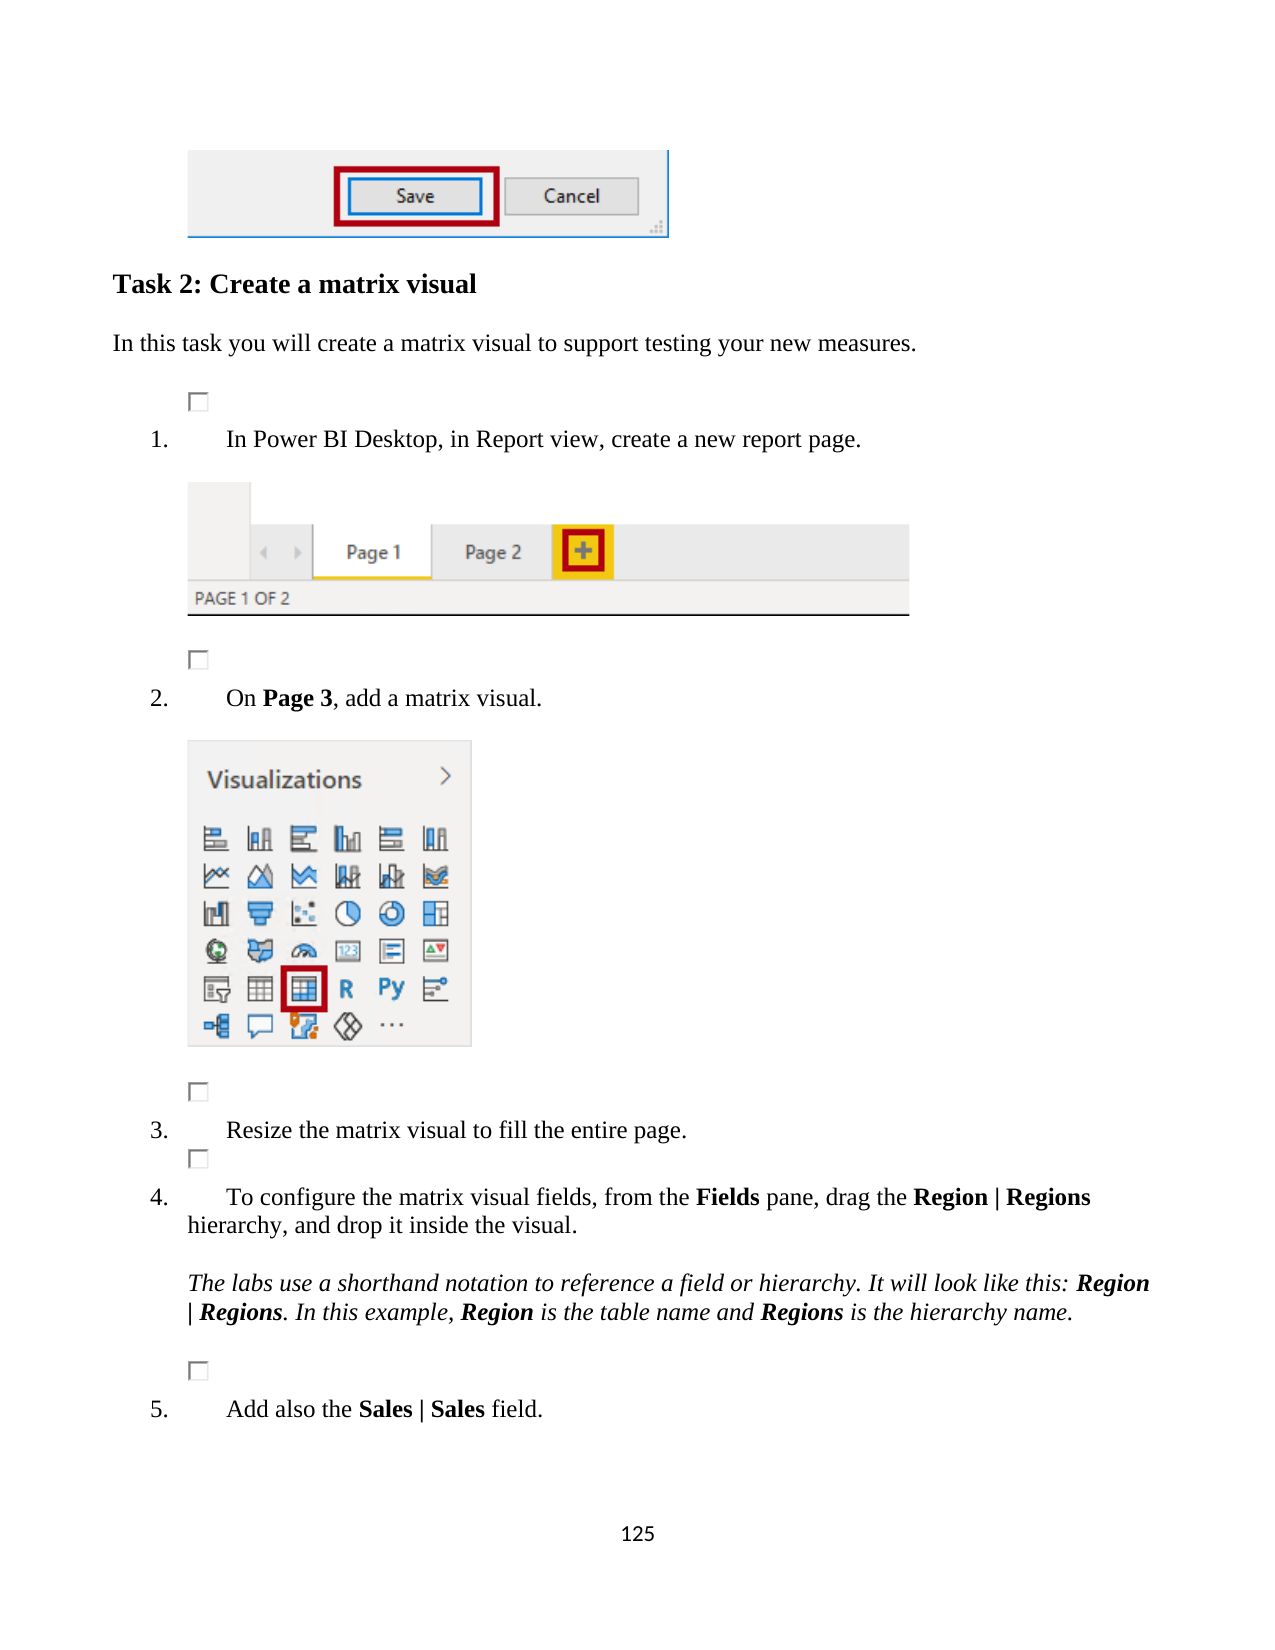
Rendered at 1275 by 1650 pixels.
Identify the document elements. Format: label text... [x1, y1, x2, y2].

picture [187, 150, 669, 238]
list On Page 3, add a matrix visual. [150, 644, 1162, 712]
list Add also the Sales | Sales field. [150, 1355, 1162, 1422]
picture [187, 482, 910, 616]
list In Power BI Desktop, in Report view, create a new report page. [150, 386, 1162, 453]
text Task 2: Create a matrix visual [112, 267, 1162, 299]
list To configure the matrix visual fields, from the Fields pane, drag the Region | Regions hierarchy, and drop it inside the visual. [150, 1143, 1162, 1239]
text The labs use a shorthand notation to reference a field or hierarchy. It will look like this: Region | Regions. In this example, Region is the table name and Regions is the hierarchy name. [187, 1268, 1162, 1326]
list Resize the matrix visual to fill the entire page. [150, 1076, 1162, 1143]
text In this task you will create a matrix visual to support testing your new measures. [112, 328, 1162, 357]
picture [187, 740, 472, 1047]
